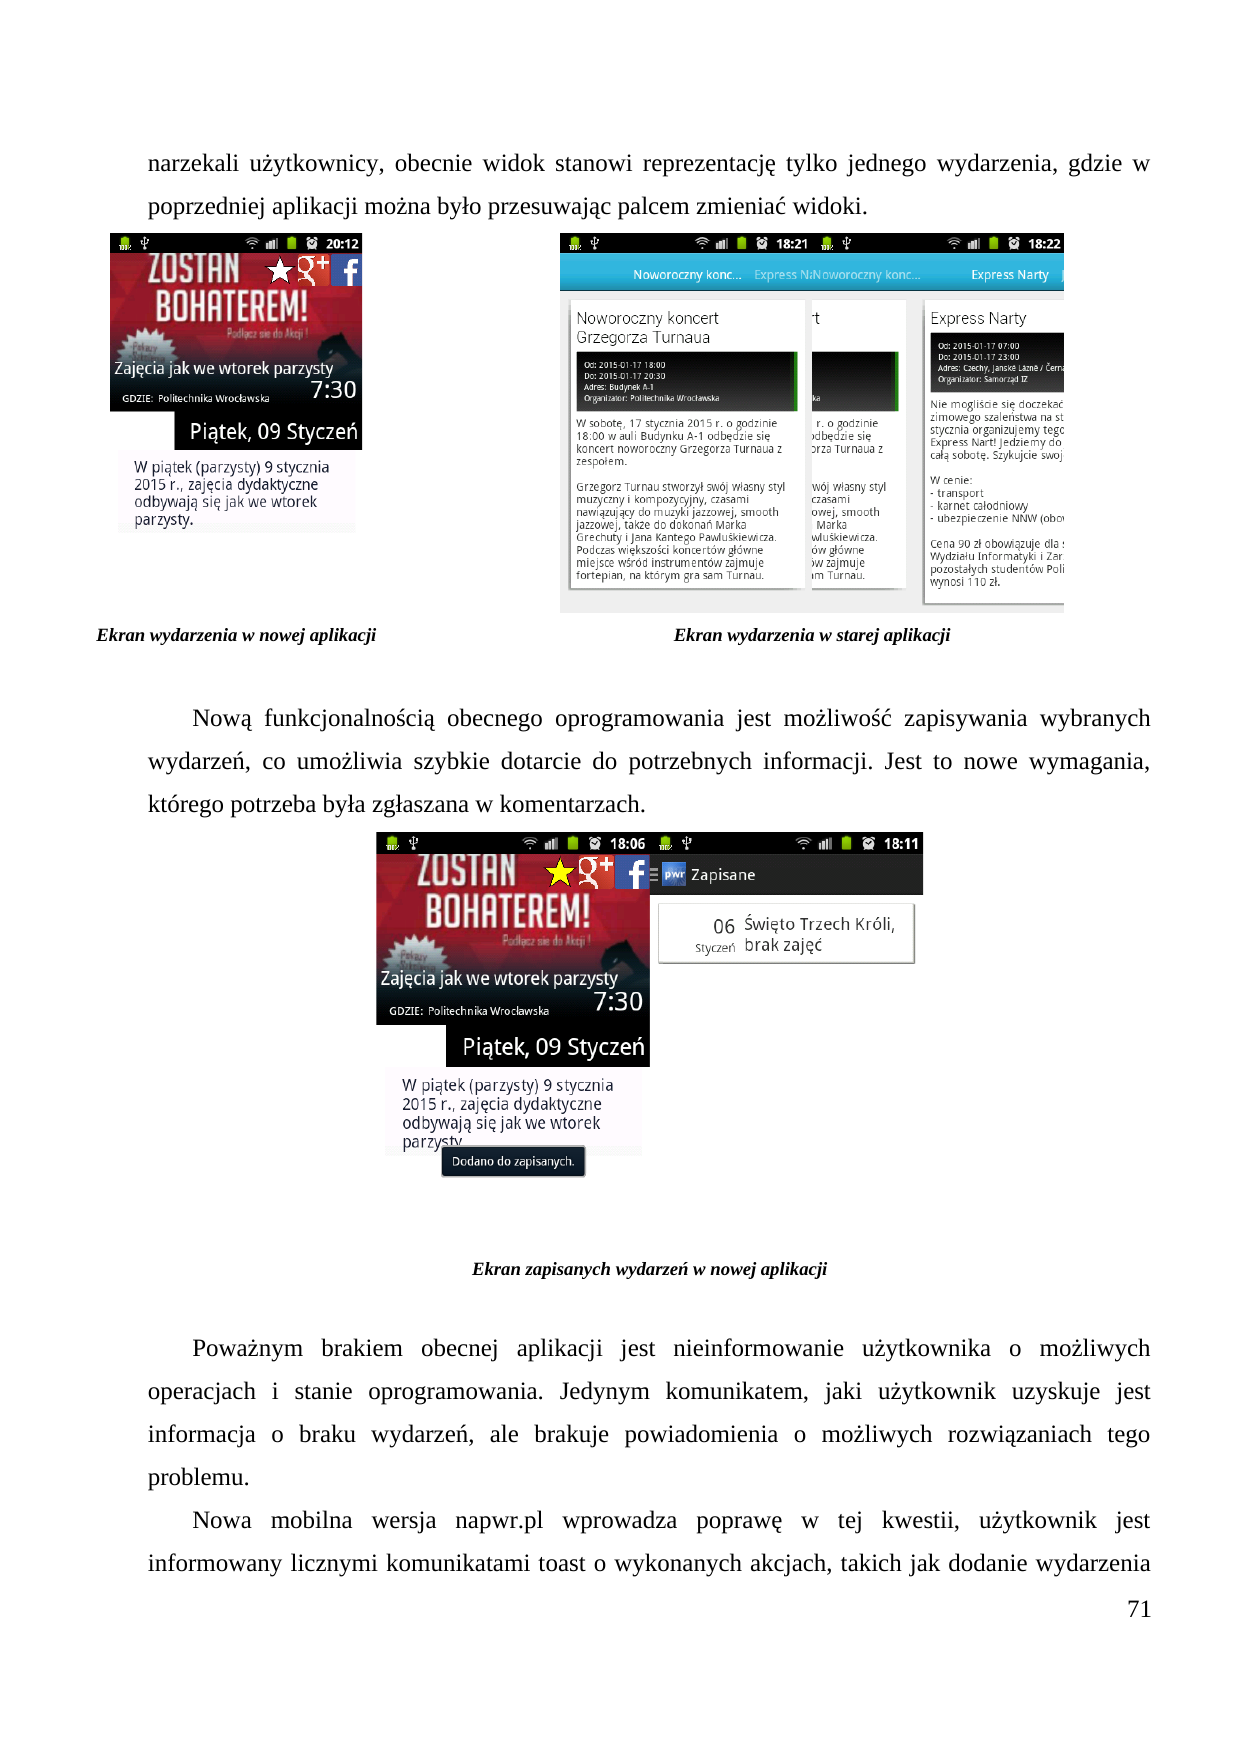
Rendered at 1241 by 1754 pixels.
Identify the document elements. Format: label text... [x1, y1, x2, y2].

text Poważnym brakiem obecnej aplikacji jest nieinformowanie użytkownika o możliwych operacjach i stanie oprogramowania. Jedynym komunikatem, jaki użytkownik uzyskuje jest informacja o braku wydarzeń, ale brakuje powiadomienia o możliwych rozwiązaniach tego problemu. [148, 1333, 1152, 1491]
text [148, 148, 1152, 219]
picture [110, 233, 363, 613]
table_header [414, 234, 1211, 624]
table_header [59, 234, 413, 624]
text Ekran zapisanych wydarzeń w nowej aplikacji [148, 1257, 1152, 1279]
table_cell Ekran wydarzenia w nowej aplikacji [59, 624, 413, 660]
picture [560, 233, 1064, 613]
picture [376, 832, 924, 1243]
text Nową funkcjonalnością obecnego oprogramowania jest możliwość zapisywania wybranych wydarzeń, co umożliwia szybkie dotarcie do potrzebnych informacji. Jest to nowe wymagania, którego potrzeba była zgłaszana w komentarzach. [148, 703, 1152, 818]
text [148, 1505, 1152, 1577]
table_cell Ekran wydarzenia w starej aplikacji [414, 624, 1211, 660]
